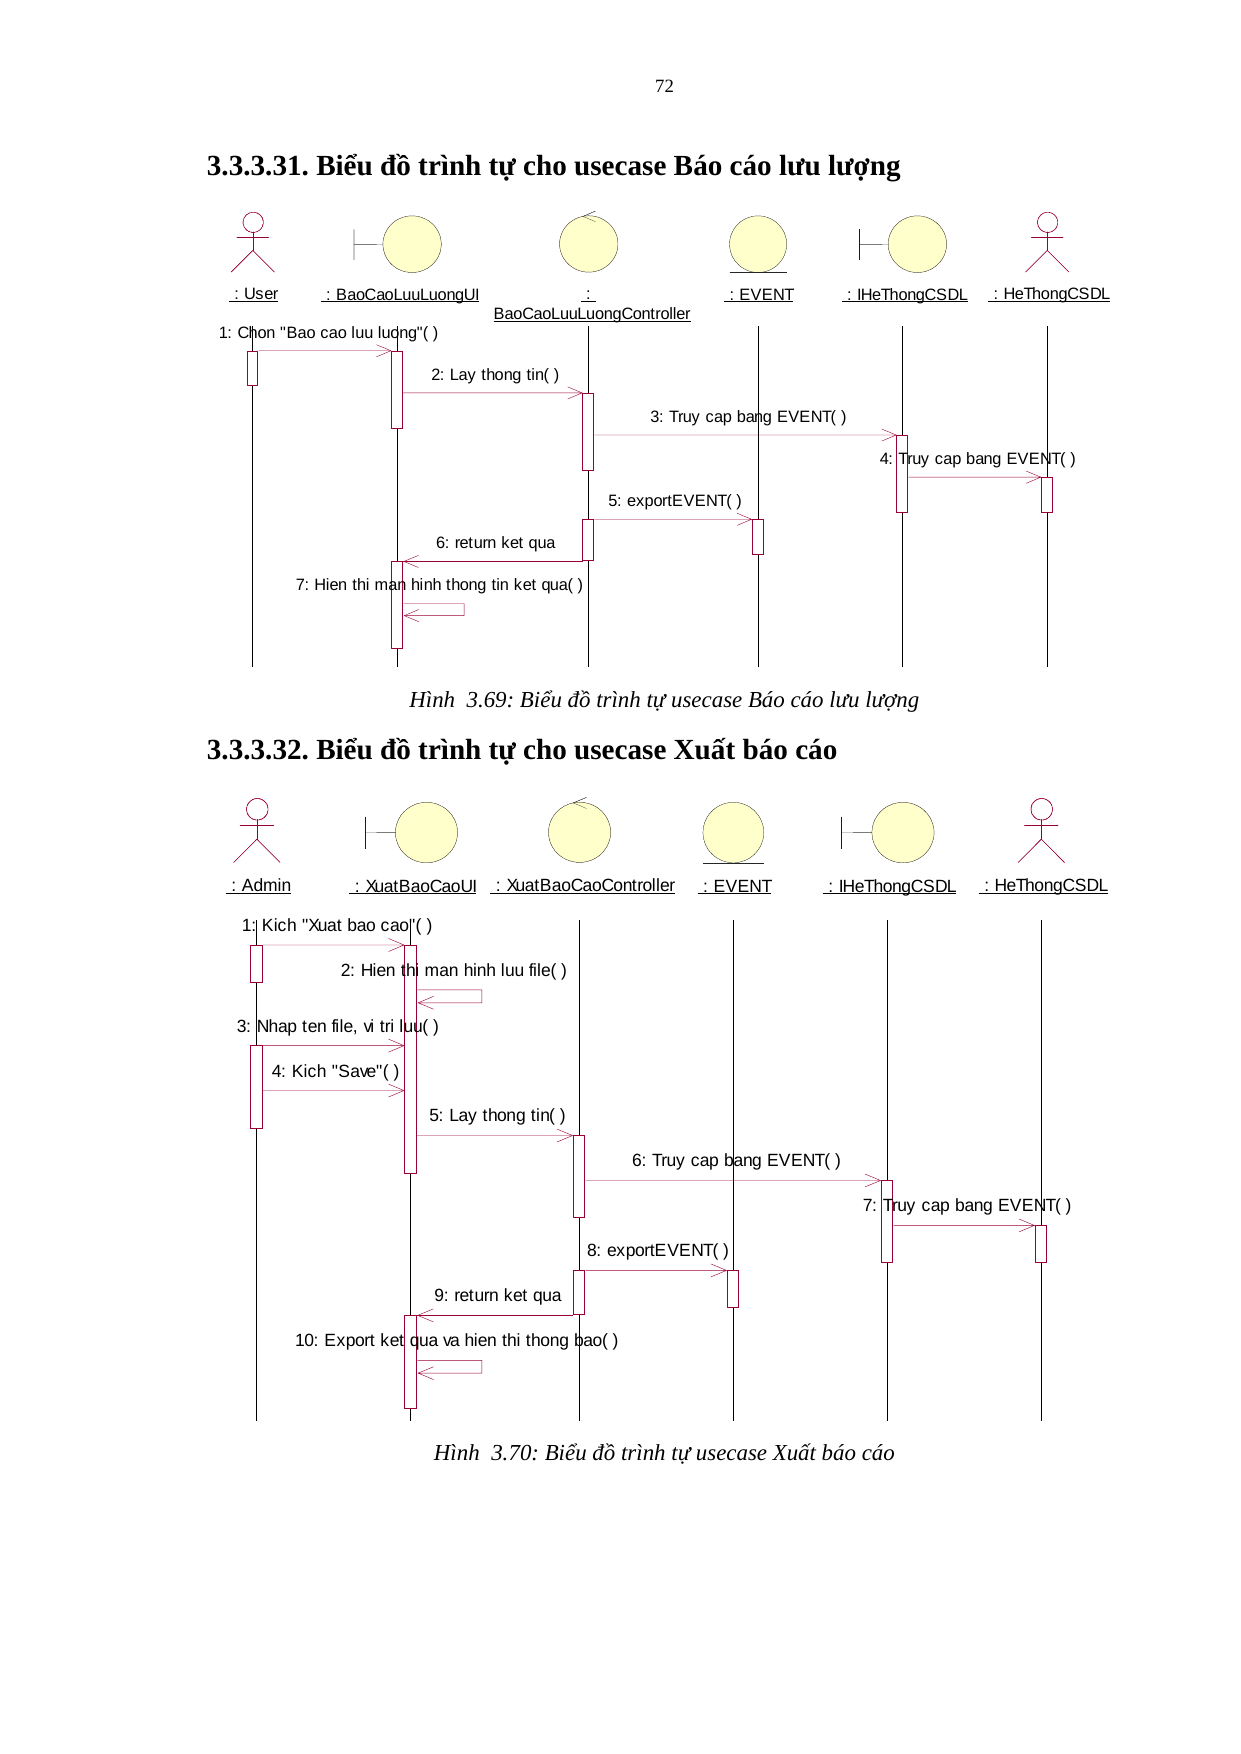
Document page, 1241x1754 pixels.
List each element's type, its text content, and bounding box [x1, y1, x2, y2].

subtitle 3.3.3.32. Biểu đồ trình tự cho usecase Xuất báo cáo [207, 732, 1122, 766]
subtitle 3.3.3.31. Biểu đồ trình tự cho usecase Báo cáo lưu lượng [207, 148, 1122, 181]
